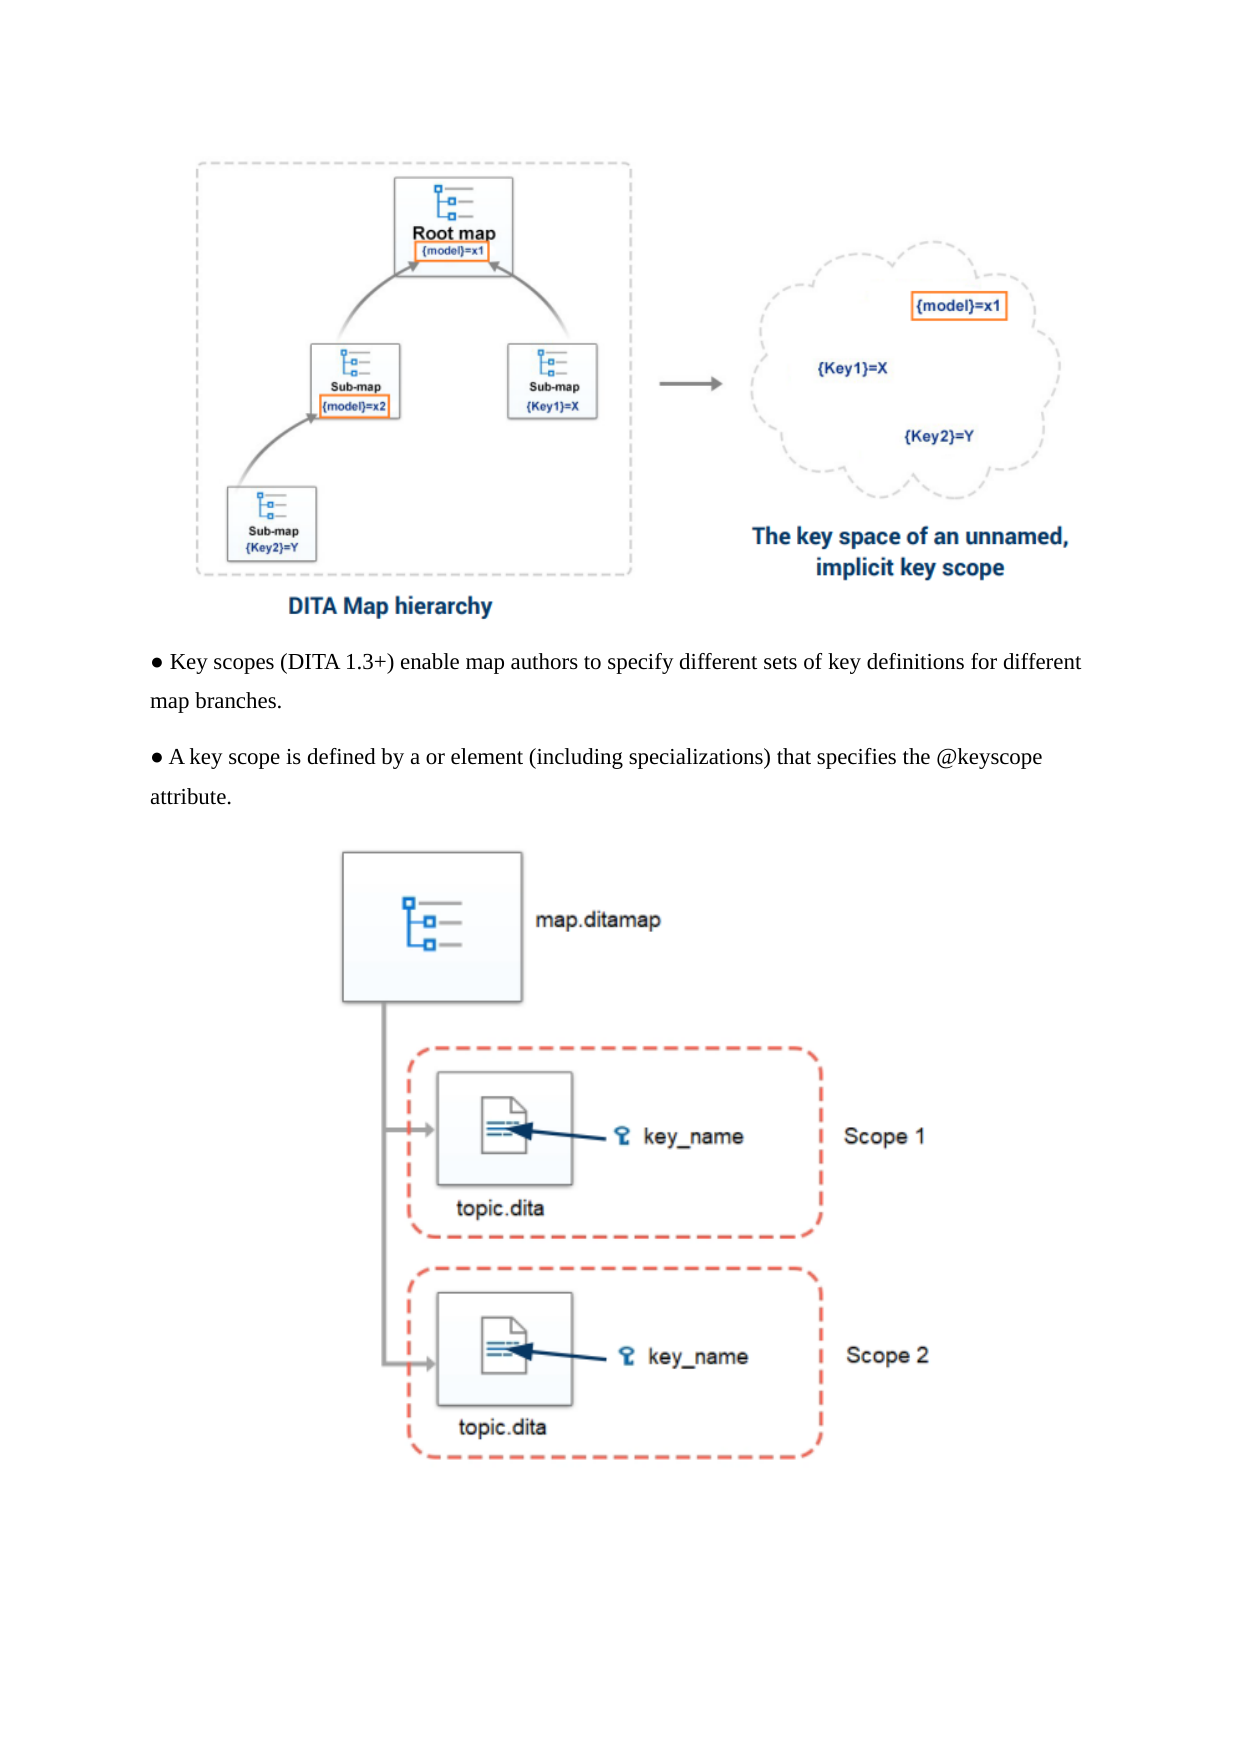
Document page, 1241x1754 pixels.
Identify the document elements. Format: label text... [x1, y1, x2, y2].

picture [294, 838, 946, 1474]
text ● A key scope is defined by a or element (including specializations) that specifies the @keyscope attribute. [150, 743, 1090, 809]
picture [150, 150, 1091, 629]
text ● Key scopes (DITA 1.3+) enable map authors to specify different sets of key definitions for different map branches. [150, 648, 1090, 713]
